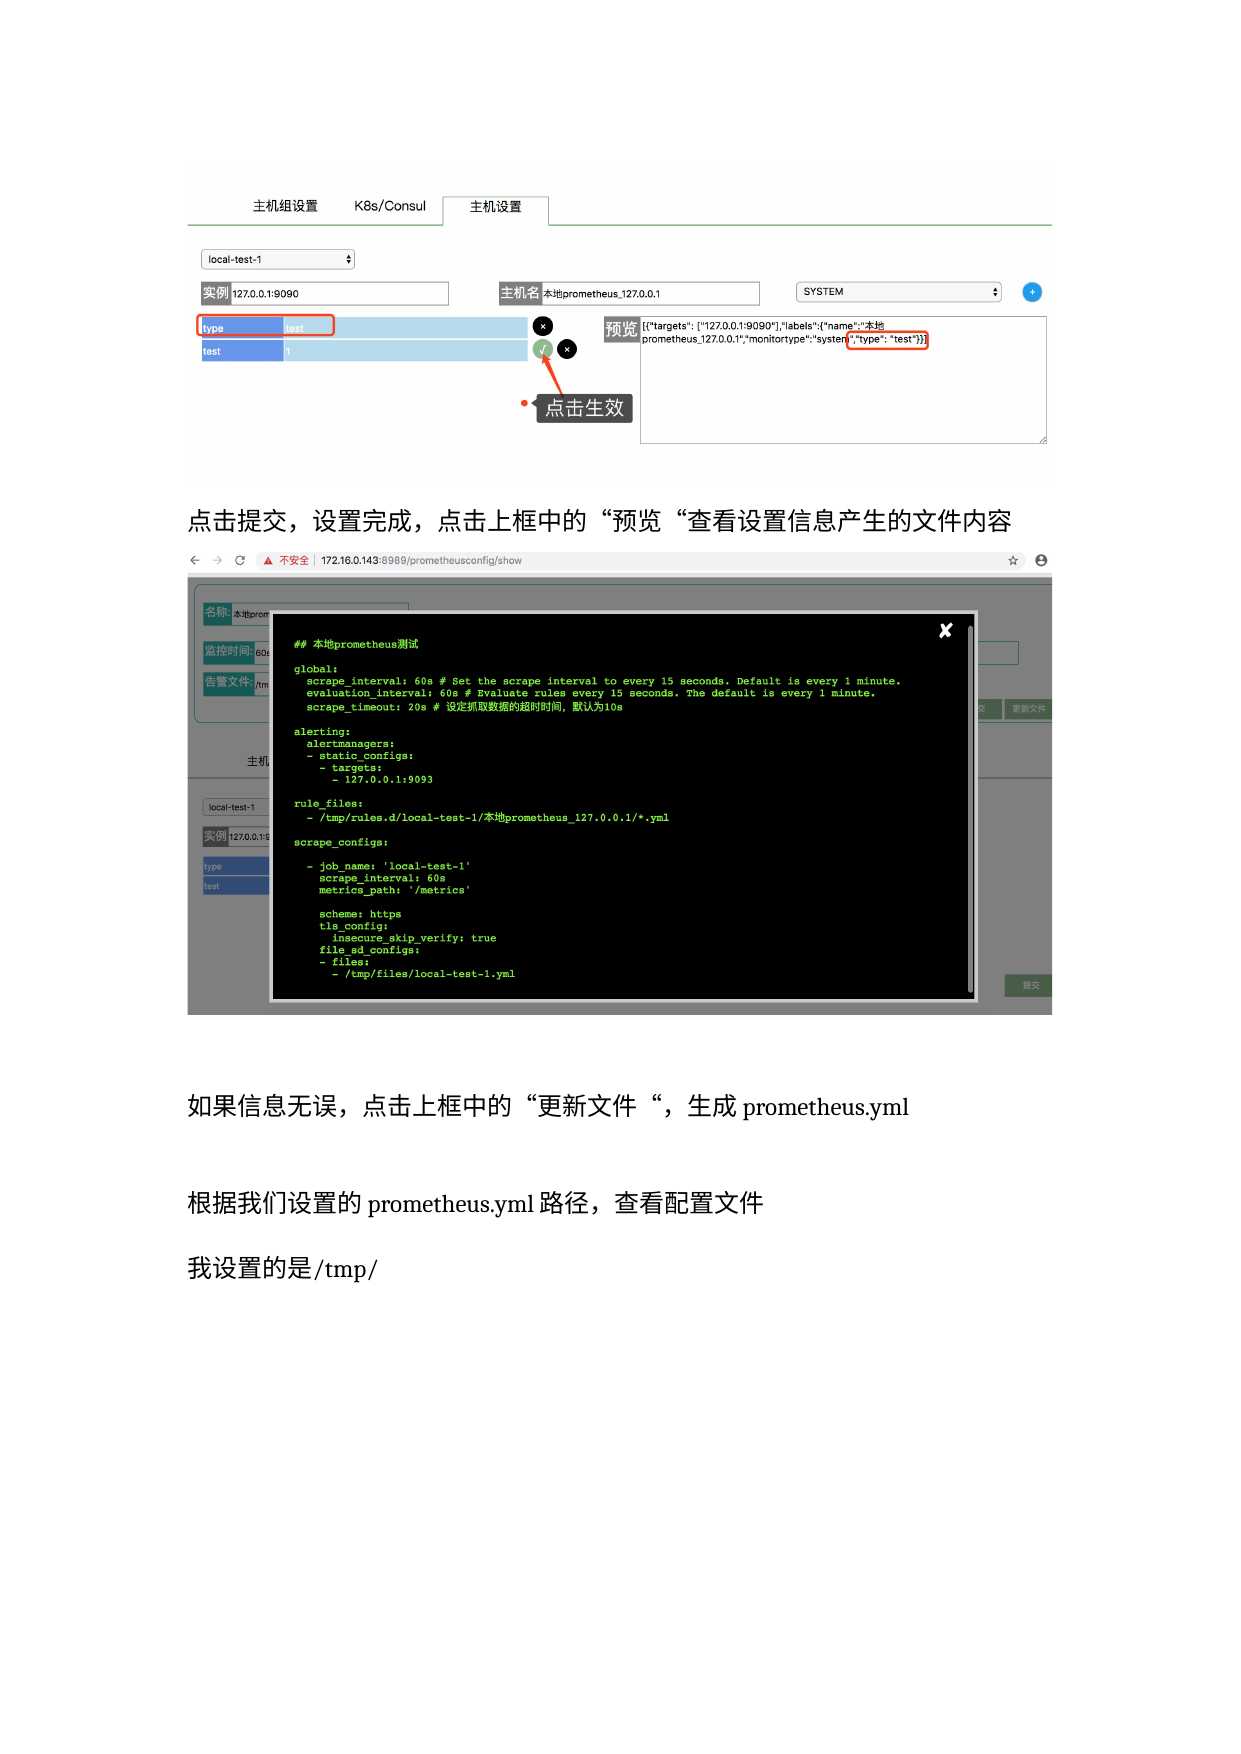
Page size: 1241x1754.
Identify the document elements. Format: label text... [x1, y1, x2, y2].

text 根据我们设置的prometheus.yml路径，查看配置文件 [187, 1169, 1053, 1234]
picture [187, 552, 1053, 1015]
text 点击提交，设置完成，点击上框中的“预览“查看设置信息产生的文件内容 [187, 487, 1053, 552]
text 如果信息无误，点击上框中的“更新文件“，生成prometheus.yml [187, 1072, 1053, 1137]
text 我设置的是/tmp/ [187, 1234, 1053, 1299]
picture [187, 162, 1053, 485]
